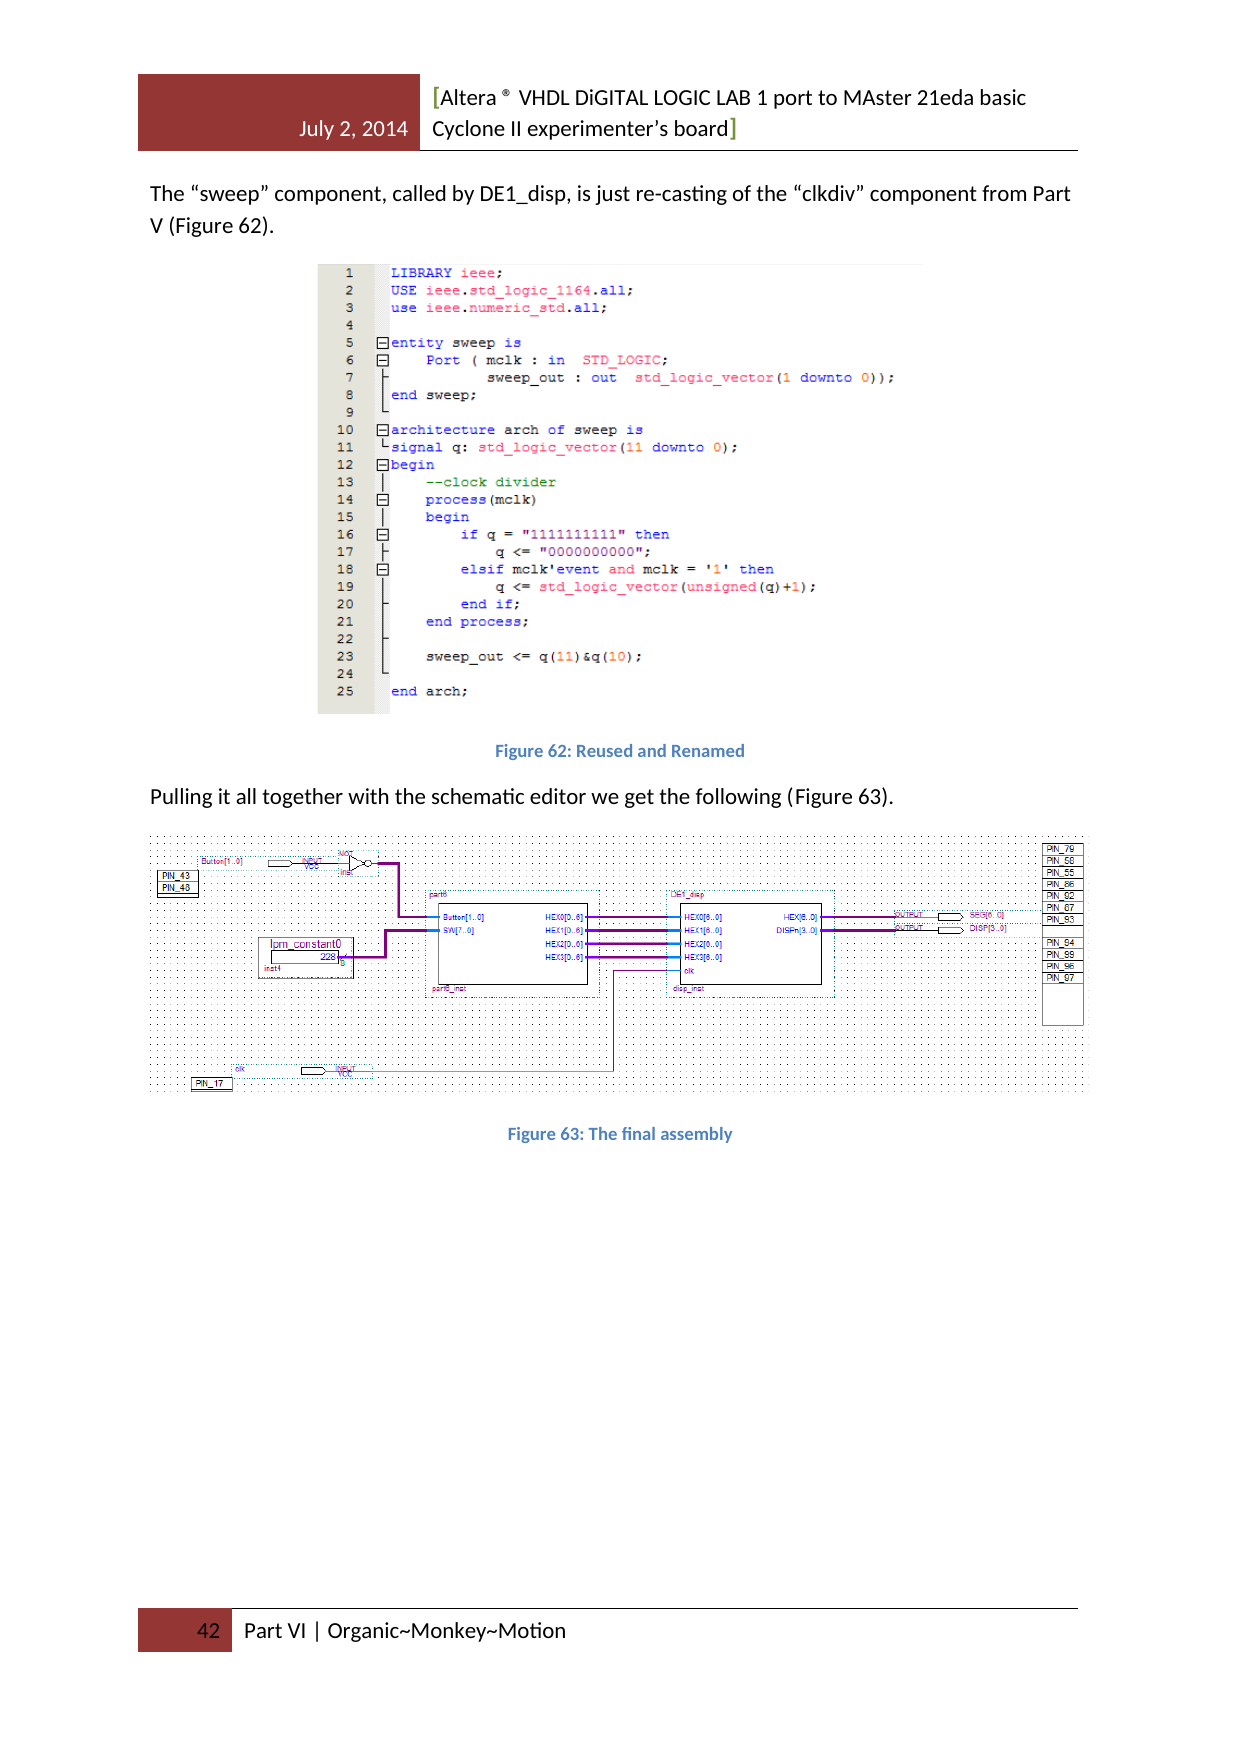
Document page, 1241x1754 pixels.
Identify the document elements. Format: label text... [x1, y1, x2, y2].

text The “sweep” component, called by DE1_disp, is just re-casting of the “clkdiv” component from Part V (Figure 62). [150, 179, 1090, 239]
picture [317, 264, 923, 714]
text Pulling it all together with the schematic editor we get the following (Figure 63). [150, 782, 1090, 811]
picture [150, 835, 1089, 1097]
